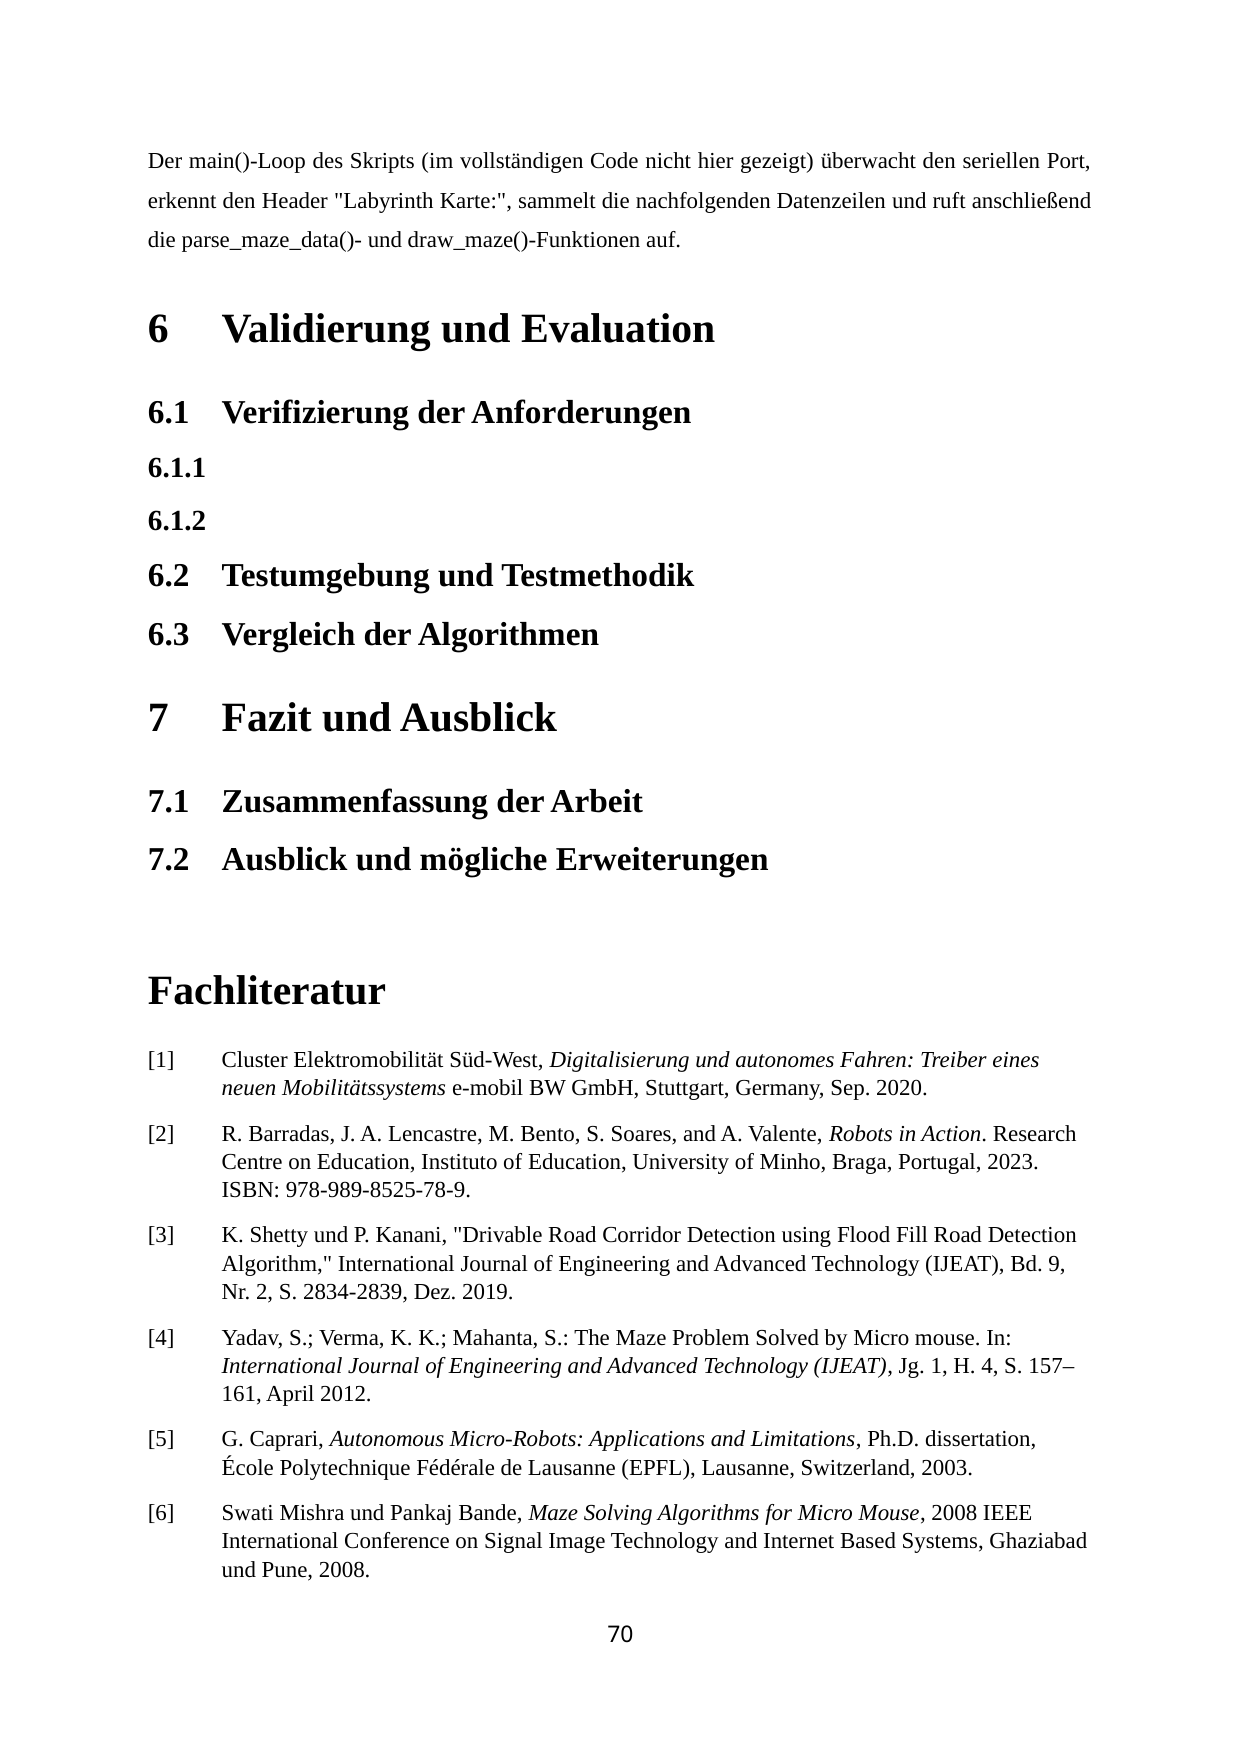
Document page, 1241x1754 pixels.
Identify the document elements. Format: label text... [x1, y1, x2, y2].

subtitle 7 Fazit und Ausblick [148, 693, 1093, 741]
subtitle 7.2 Ausblick und mögliche Erweiterungen [148, 839, 1093, 877]
text [4] Yadav, S.; Verma, K. K.; Mahanta, S.: The Maze Problem Solved by Micro mouse. In: International Journal of Engineering and Advanced Technology (IJEAT), Jg. 1, H. 4, S. 157–161, April 2012. [148, 1323, 1093, 1407]
subtitle 6.3 Vergleich der Algorithmen [148, 614, 1093, 652]
text [1] Cluster Elektromobilität Süd-West, Digitalisierung und autonomes Fahren: Treiber eines neuen Mobilitätssystems e-mobil BW GmbH, Stuttgart, Germany, Sep. 2020. [148, 1046, 1093, 1101]
subtitle 6.1.1 [148, 450, 1093, 484]
subtitle 6.2 Testumgebung und Testmethodik [148, 556, 1093, 594]
text [6] Swati Mishra und Pankaj Bande, Maze Solving Algorithms for Micro Mouse, 2008 IEEE International Conference on Signal Image Technology and Internet Based Systems, Ghaziabad und Pune, 2008. [148, 1499, 1093, 1582]
text [3] K. Shetty und P. Kanani, "Drivable Road Corridor Detection using Flood Fill Road Detection Algorithm," International Journal of Engineering and Advanced Technology (IJEAT), Bd. 9, Nr. 2, S. 2834-2839, Dez. 2019. [148, 1222, 1093, 1305]
subtitle 6.1.2 [148, 503, 1093, 536]
text Der main()-Loop des Skripts (im vollständigen Code nicht hier gezeigt) überwacht den seriellen Port, erkennt den Header "Labyrinth Karte:", sammelt die nachfolgenden Datenzeilen und ruft anschließend die parse_maze_data()- und draw_maze()-Funktionen auf. [148, 148, 1093, 253]
subtitle 6.1 Verifizierung der Anforderungen [148, 392, 1093, 430]
subtitle 6 Validierung und Evaluation [148, 303, 1093, 351]
text [2] R. Barradas, J. A. Lencastre, M. Bento, S. Soares, and A. Valente, Robots in Action. Research Centre on Education, Instituto of Education, University of Minho, Braga, Portugal, 2023. ISBN: 978-989-8525-78-9. [148, 1119, 1093, 1203]
subtitle 7.1 Zusammenfassung der Arbeit [148, 781, 1093, 819]
text [5] G. Caprari, Autonomous Micro-Robots: Applications and Limitations, Ph.D. dissertation, École Polytechnique Fédérale de Lausanne (EPFL), Lausanne, Switzerland, 2003. [148, 1426, 1093, 1480]
subtitle Fachliteratur [148, 966, 1093, 1014]
